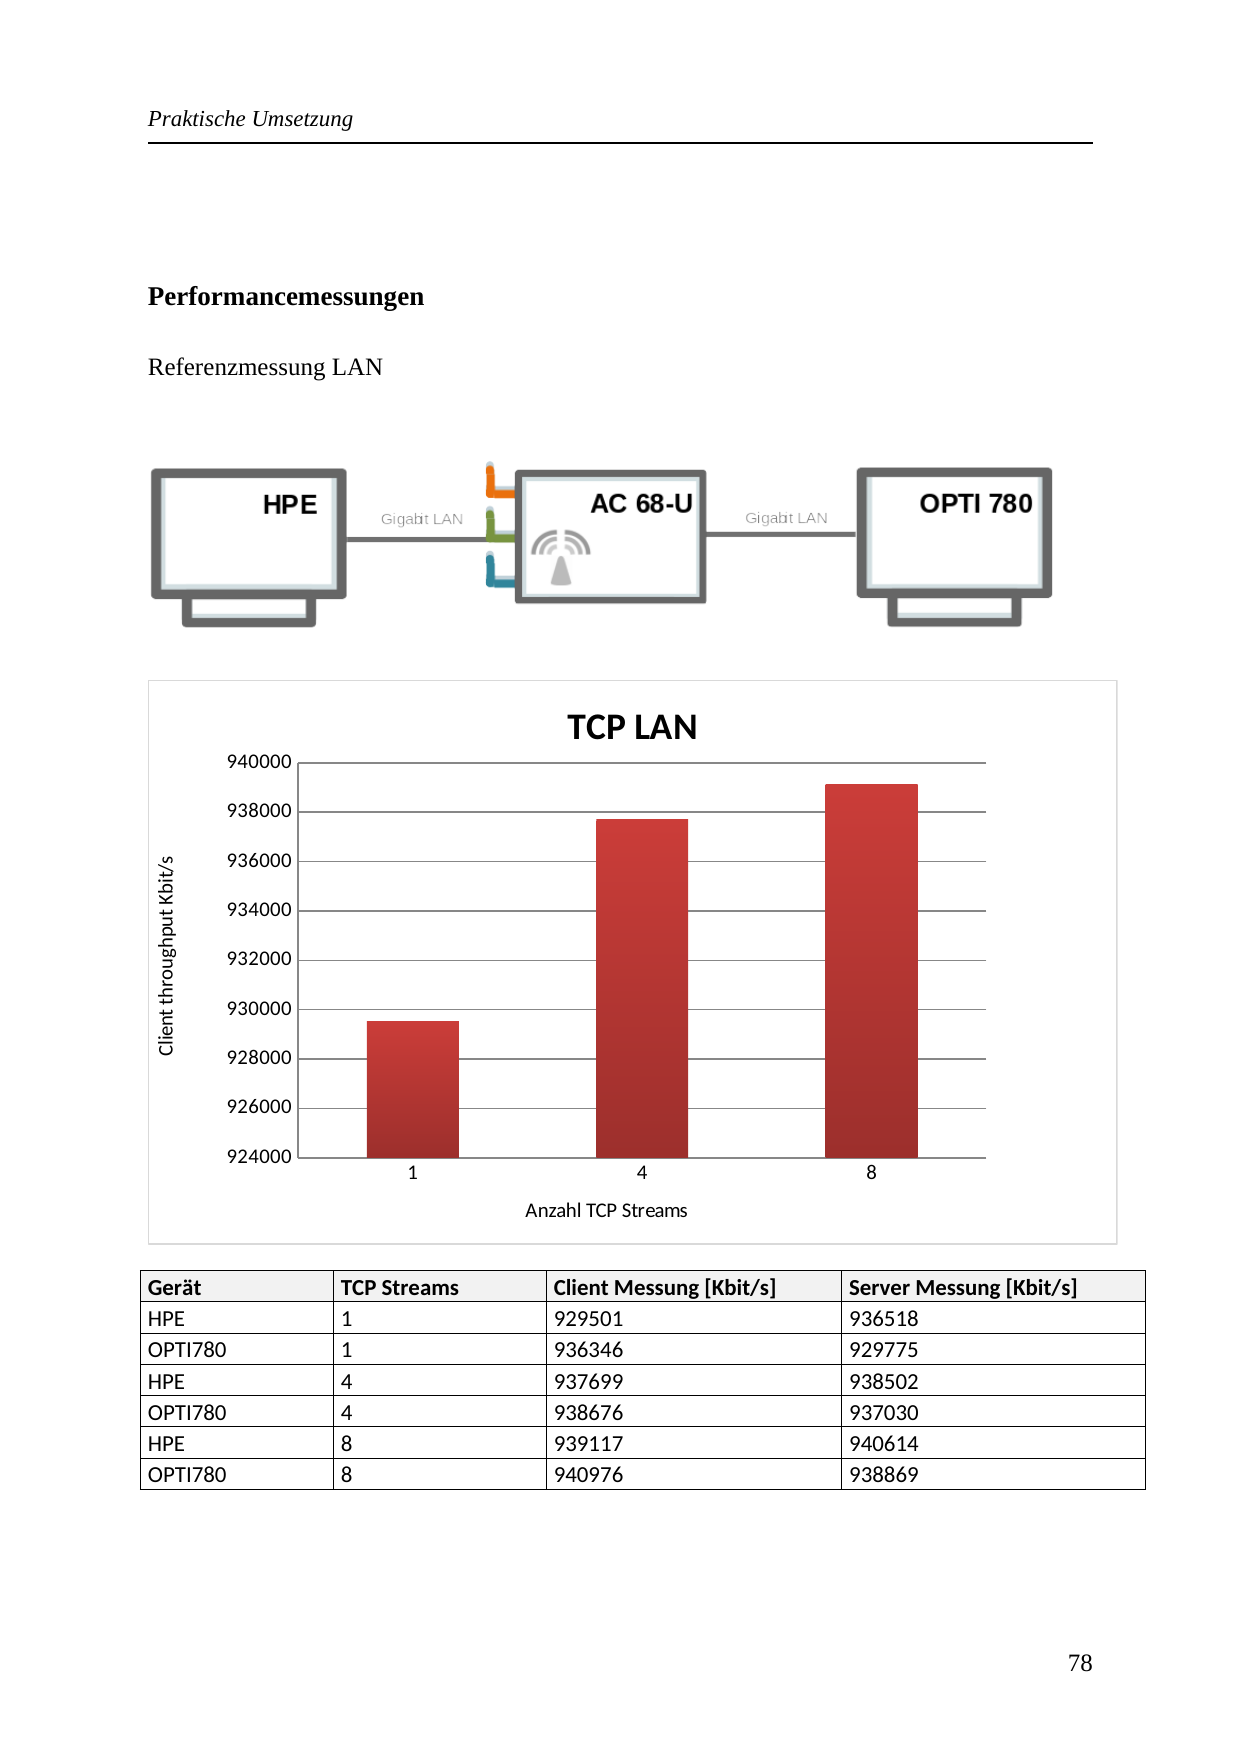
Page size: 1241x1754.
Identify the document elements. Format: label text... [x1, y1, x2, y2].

text Referenzmessung LAN [148, 352, 1093, 381]
table_cell 936518 [842, 1302, 1145, 1332]
table_cell 936346 [547, 1334, 841, 1364]
table_cell 1 [334, 1302, 546, 1332]
table_cell 8 [334, 1459, 546, 1489]
table_cell 939117 [547, 1427, 841, 1457]
table_cell 4 [334, 1365, 546, 1395]
table_header TCP Streams [334, 1271, 546, 1301]
table_cell 937699 [547, 1365, 841, 1395]
table_cell 929501 [547, 1302, 841, 1332]
table_cell HPE [141, 1302, 333, 1332]
table_header Server Messung [Kbit/s] [842, 1271, 1145, 1301]
table_cell 937030 [842, 1396, 1145, 1426]
table_cell 938676 [547, 1396, 841, 1426]
table_cell 4 [334, 1396, 546, 1426]
table_cell HPE [141, 1427, 333, 1457]
table_cell 940614 [842, 1427, 1145, 1457]
table_cell 929775 [842, 1334, 1145, 1364]
table_cell OPTI780 [141, 1396, 333, 1426]
table_cell OPTI780 [141, 1334, 333, 1364]
table_cell HPE [141, 1365, 333, 1395]
table_cell 938869 [842, 1459, 1145, 1489]
subtitle Performancemessungen [148, 280, 1093, 311]
table_header Gerät [141, 1271, 333, 1301]
table_cell 938502 [842, 1365, 1145, 1395]
table_header Client Messung [Kbit/s] [547, 1271, 841, 1301]
table_cell 1 [334, 1334, 546, 1364]
table_cell 940976 [547, 1459, 841, 1489]
table_cell 8 [334, 1427, 546, 1457]
table_cell OPTI780 [141, 1459, 333, 1489]
